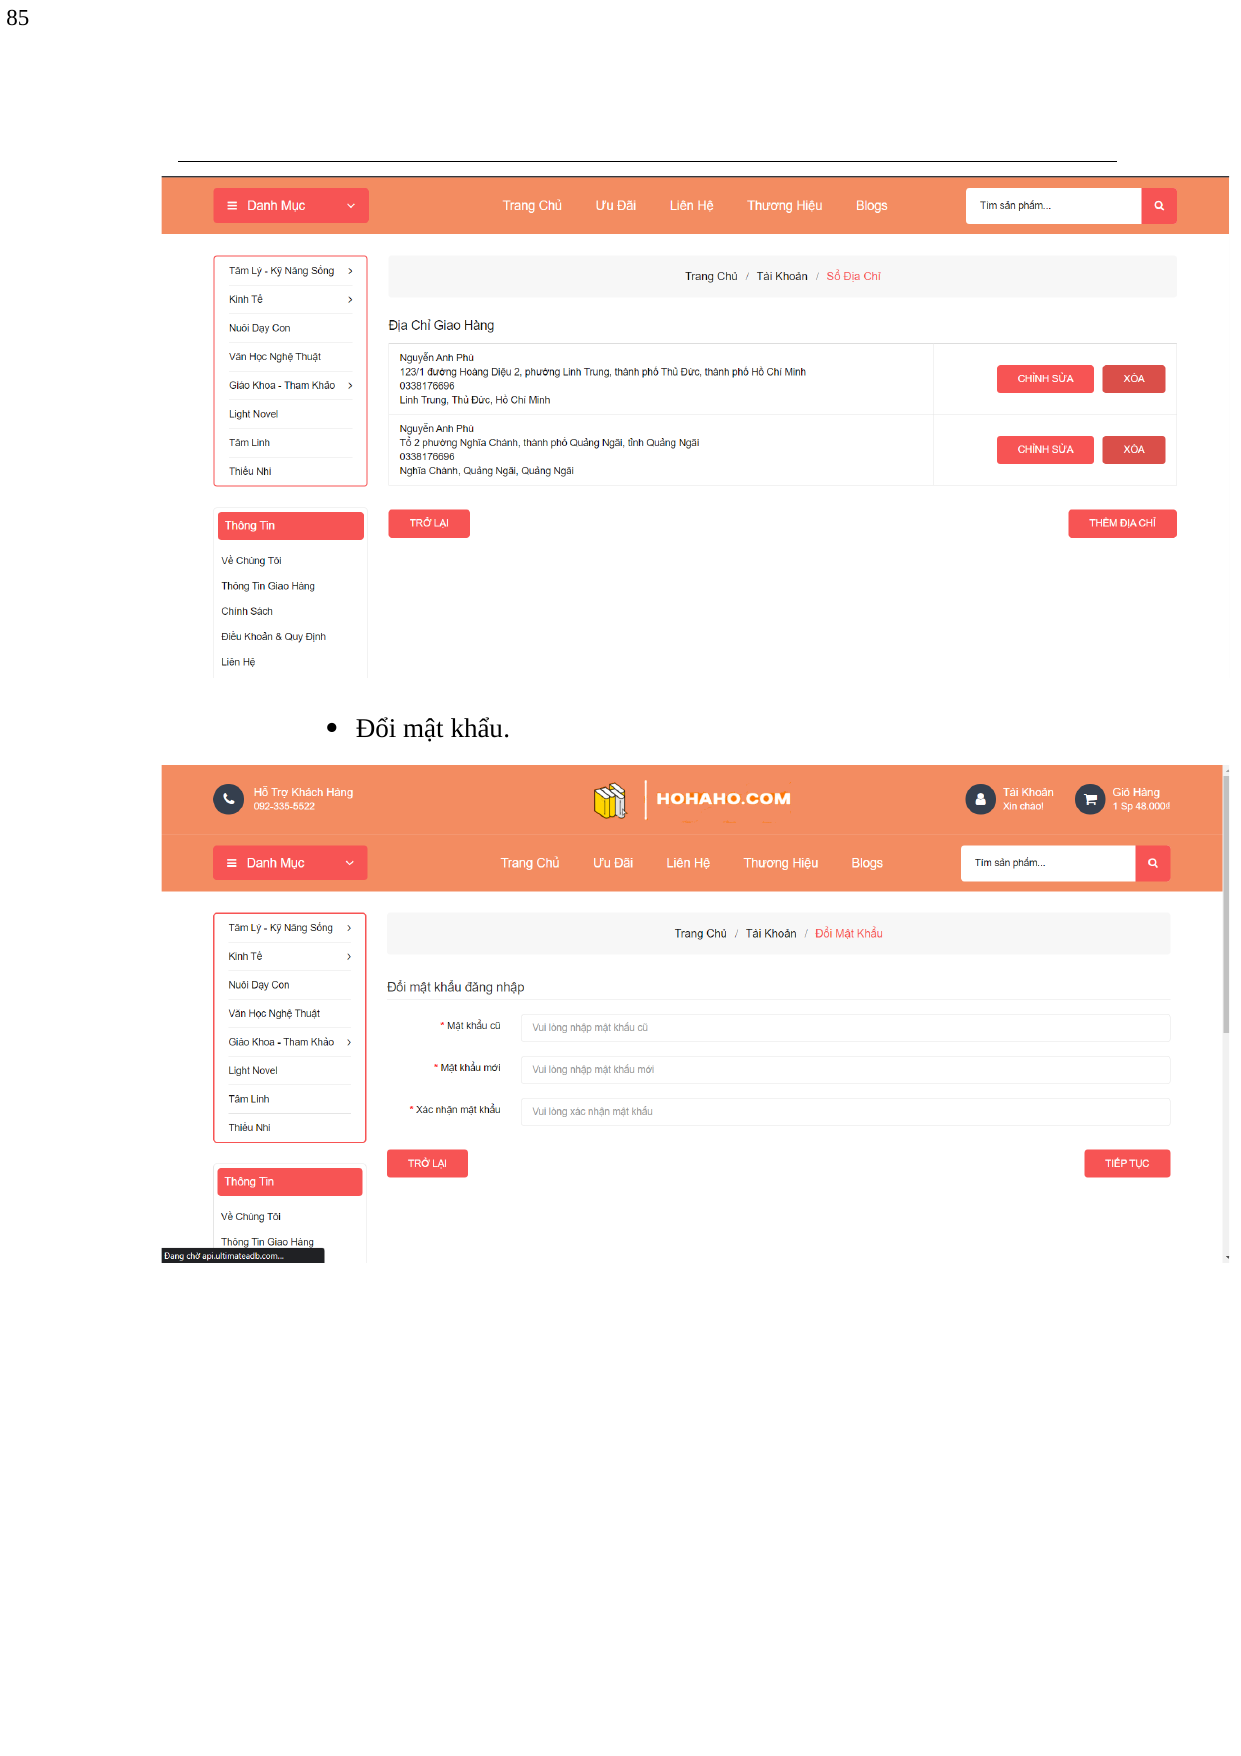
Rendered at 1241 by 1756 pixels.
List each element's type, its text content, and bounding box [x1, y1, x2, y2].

list Đổi mật khẩu. [327, 712, 1209, 743]
picture [161, 765, 1230, 1263]
picture [161, 176, 1230, 678]
